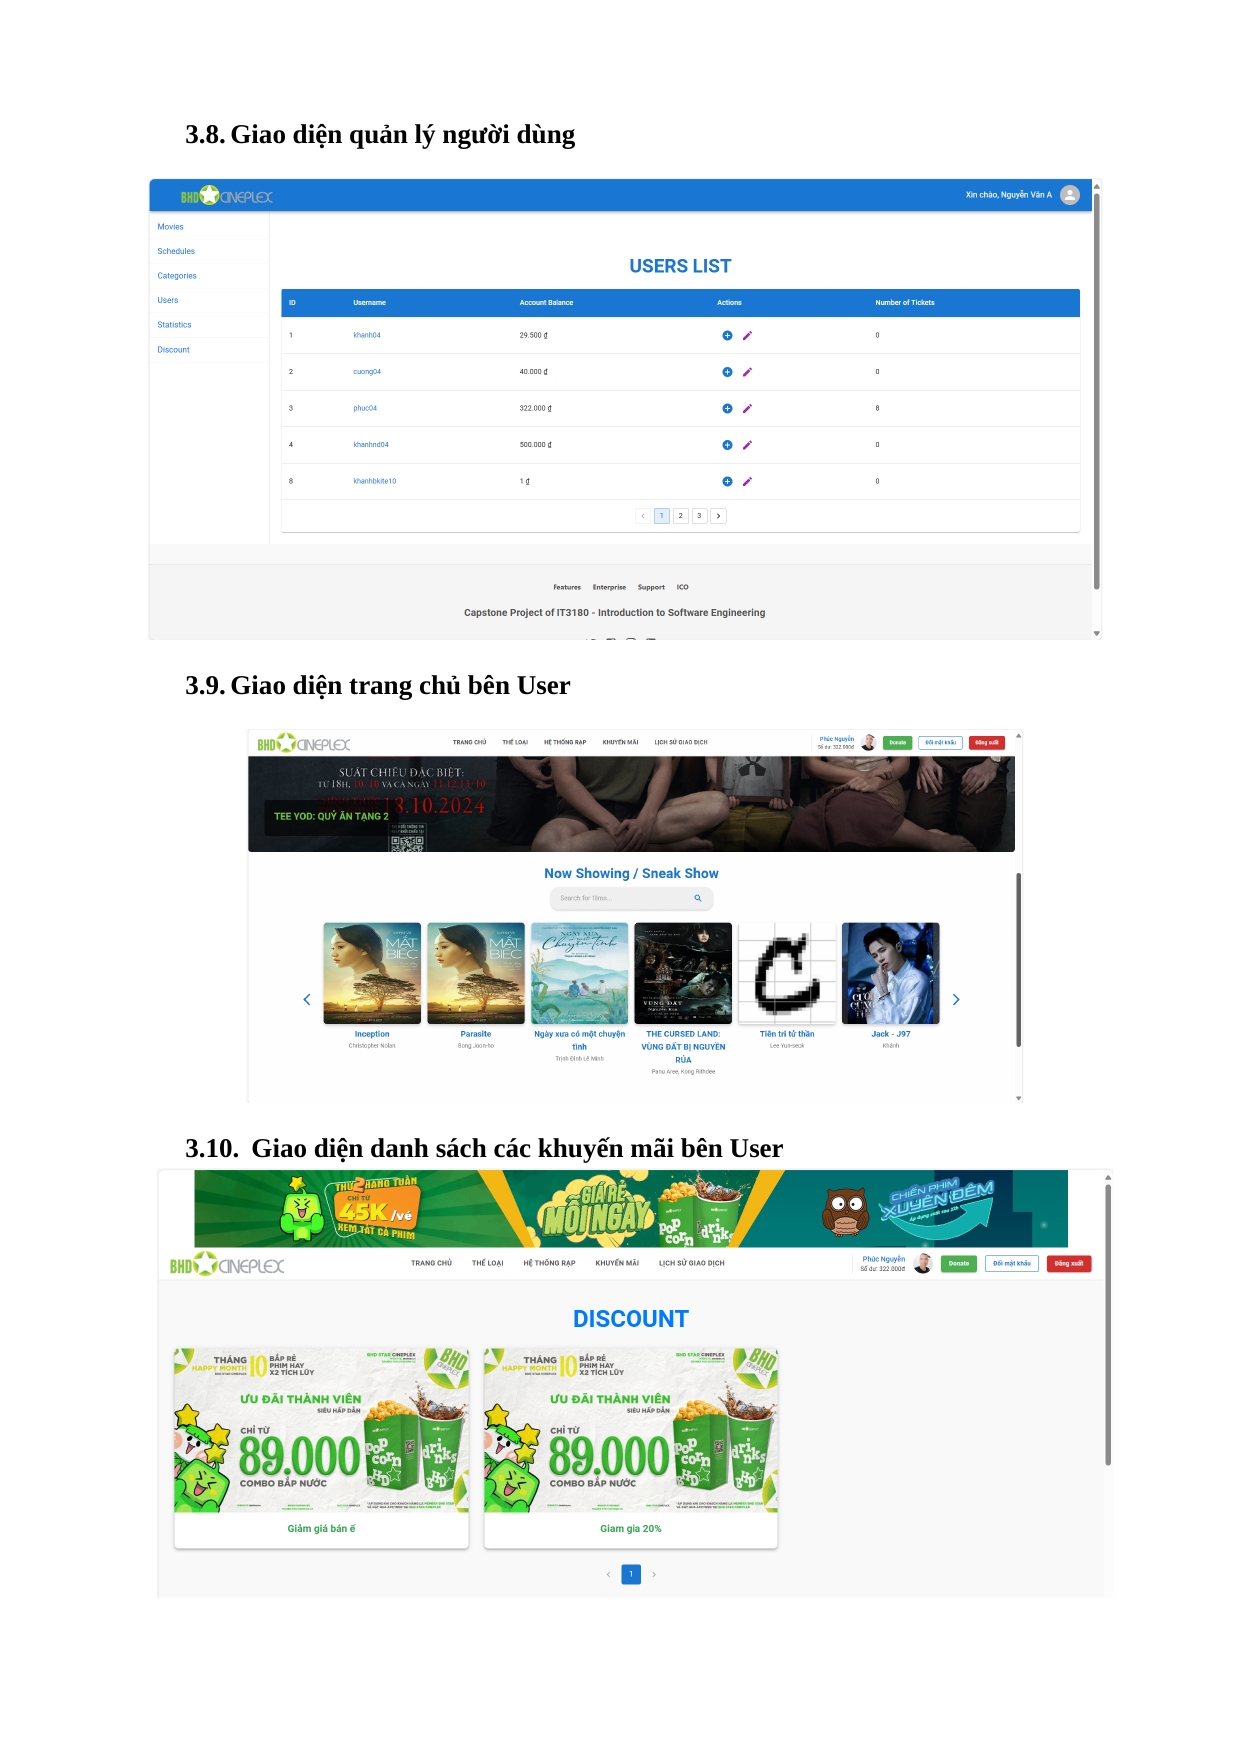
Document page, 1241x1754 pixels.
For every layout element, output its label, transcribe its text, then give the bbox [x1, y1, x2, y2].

list Giao diện danh sách các khuyến mãi bên User [185, 1133, 1122, 1164]
picture [246, 729, 1024, 1103]
picture [156, 1168, 1114, 1598]
picture [147, 178, 1103, 640]
list Giao diện quản lý người dùng [185, 118, 1122, 149]
list Giao diện trang chủ bên User [185, 669, 1122, 700]
